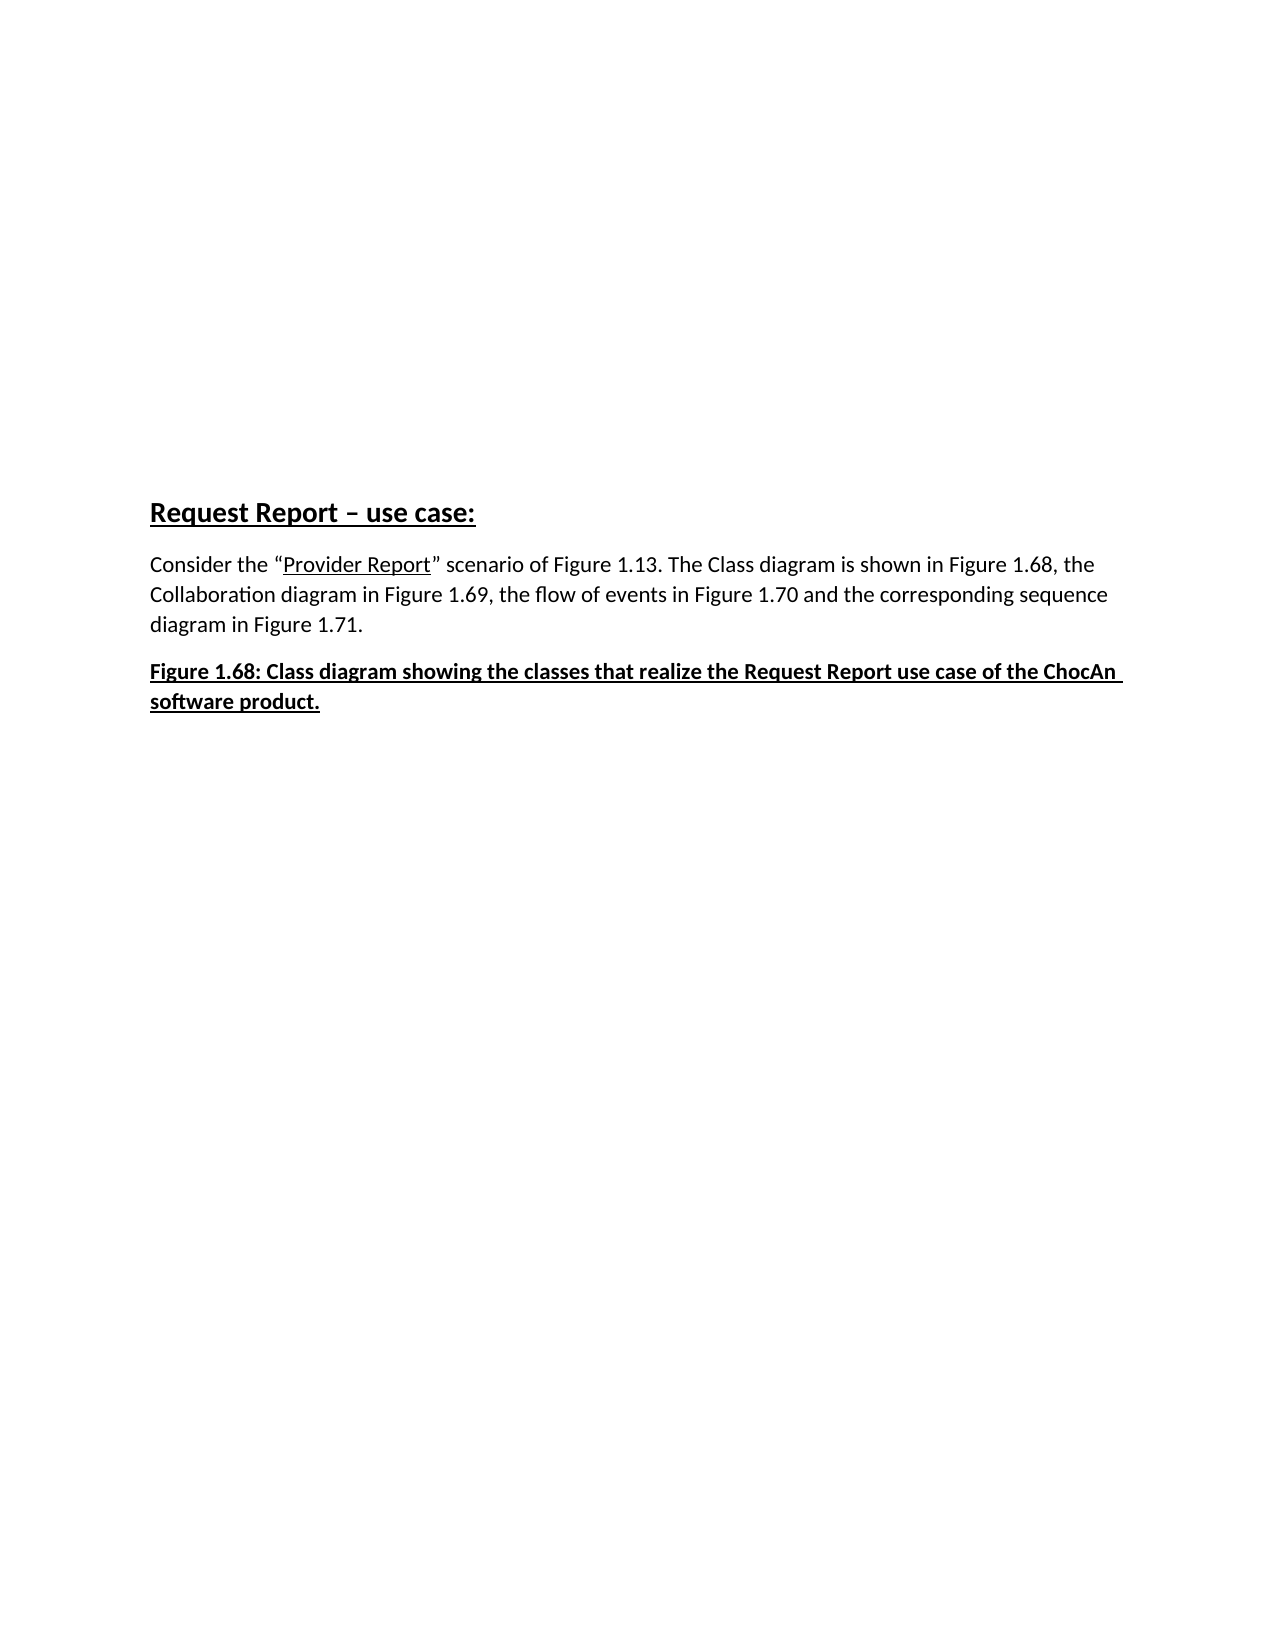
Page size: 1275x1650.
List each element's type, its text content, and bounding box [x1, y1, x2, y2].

text Request Report – use case: [150, 494, 1125, 530]
text Consider the “Provider Report” scenario of Figure 1.13. The Class diagram is shown in Figure 1.68, the Collaboration diagram in Figure 1.69, the flow of events in Figure 1.70 and the corresponding sequence diagram in Figure 1.71. [150, 550, 1125, 638]
text Figure 1.68: Class diagram showing the classes that realize the Request Report use case of the ChocAn software product. [150, 657, 1125, 715]
